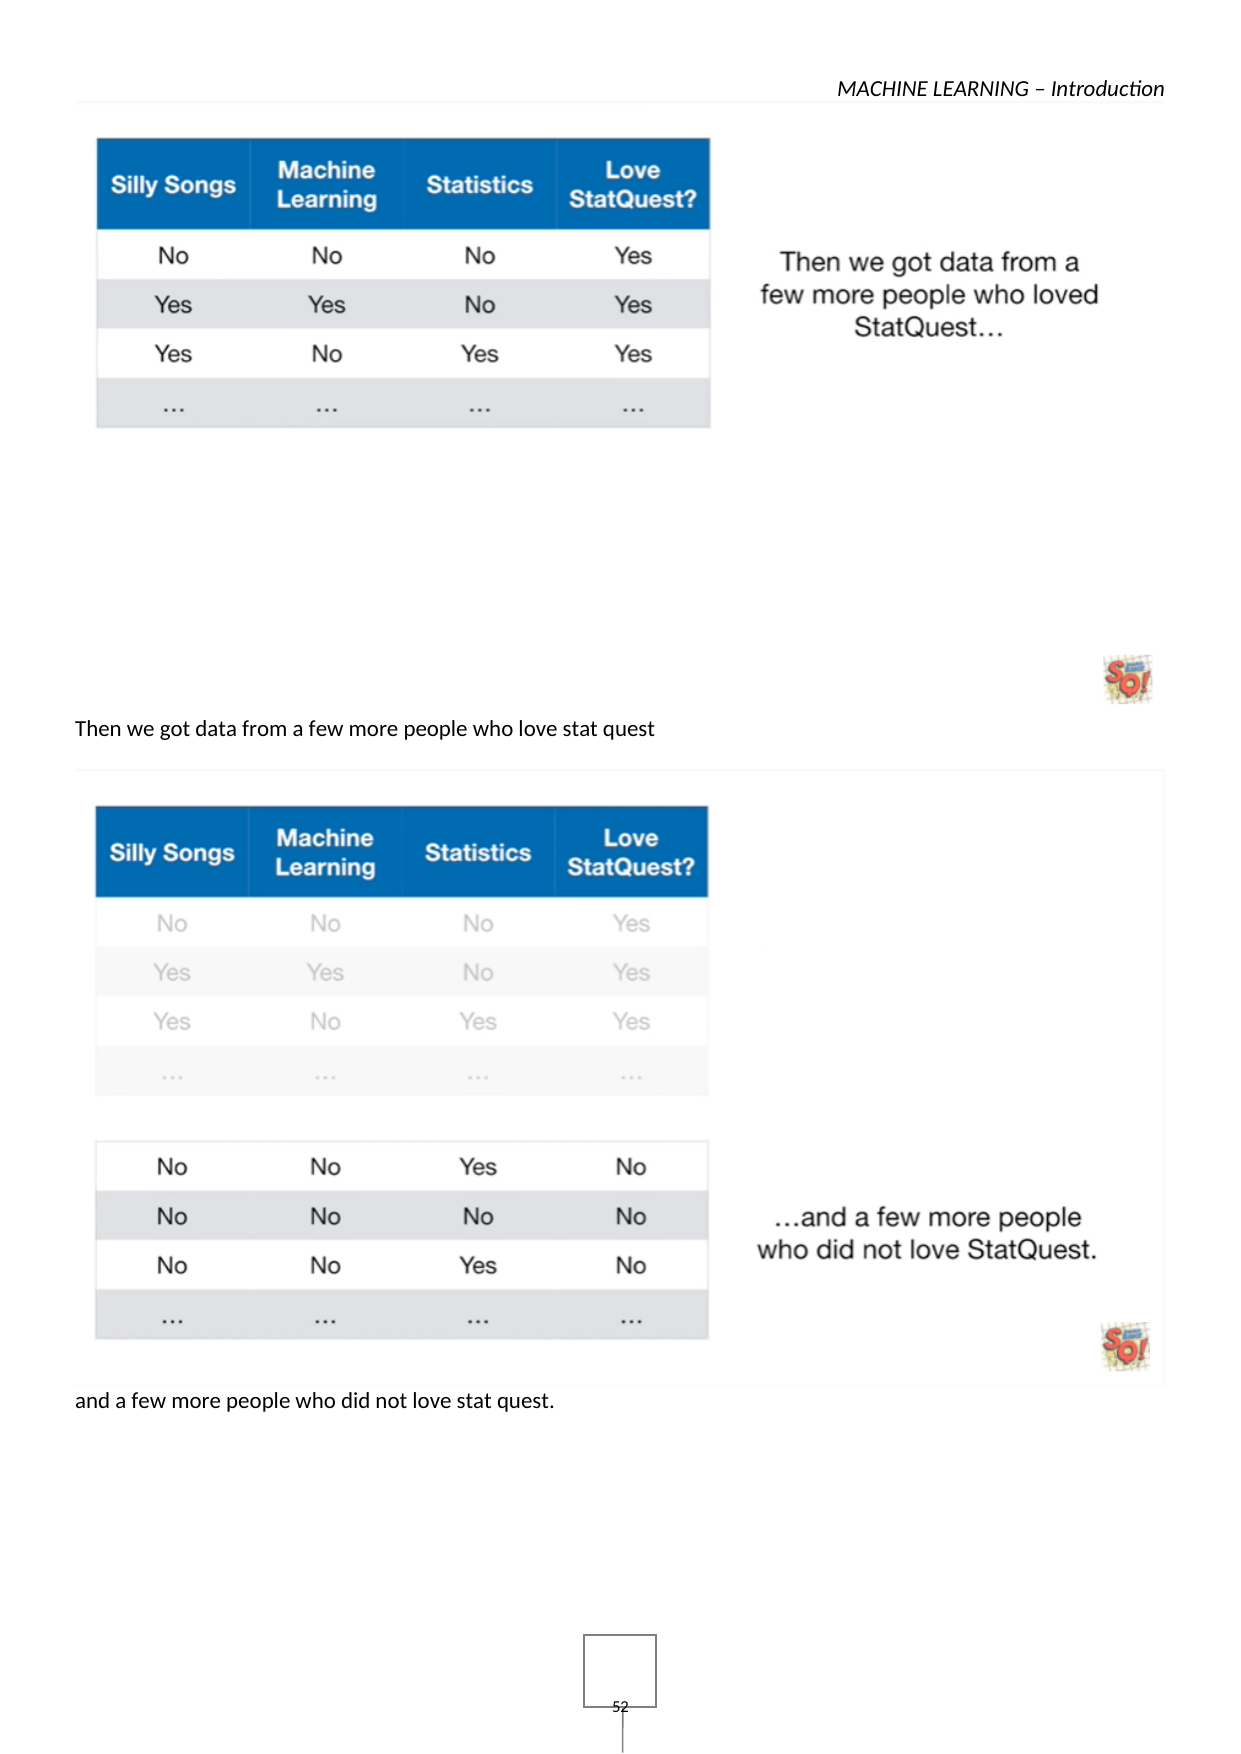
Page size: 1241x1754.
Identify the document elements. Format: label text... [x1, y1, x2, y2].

text and a few more people who did not love stat quest. [75, 1386, 1165, 1414]
picture [75, 769, 1166, 1386]
picture [75, 101, 1166, 714]
text Then we got data from a few more people who love stat quest [75, 714, 1165, 742]
